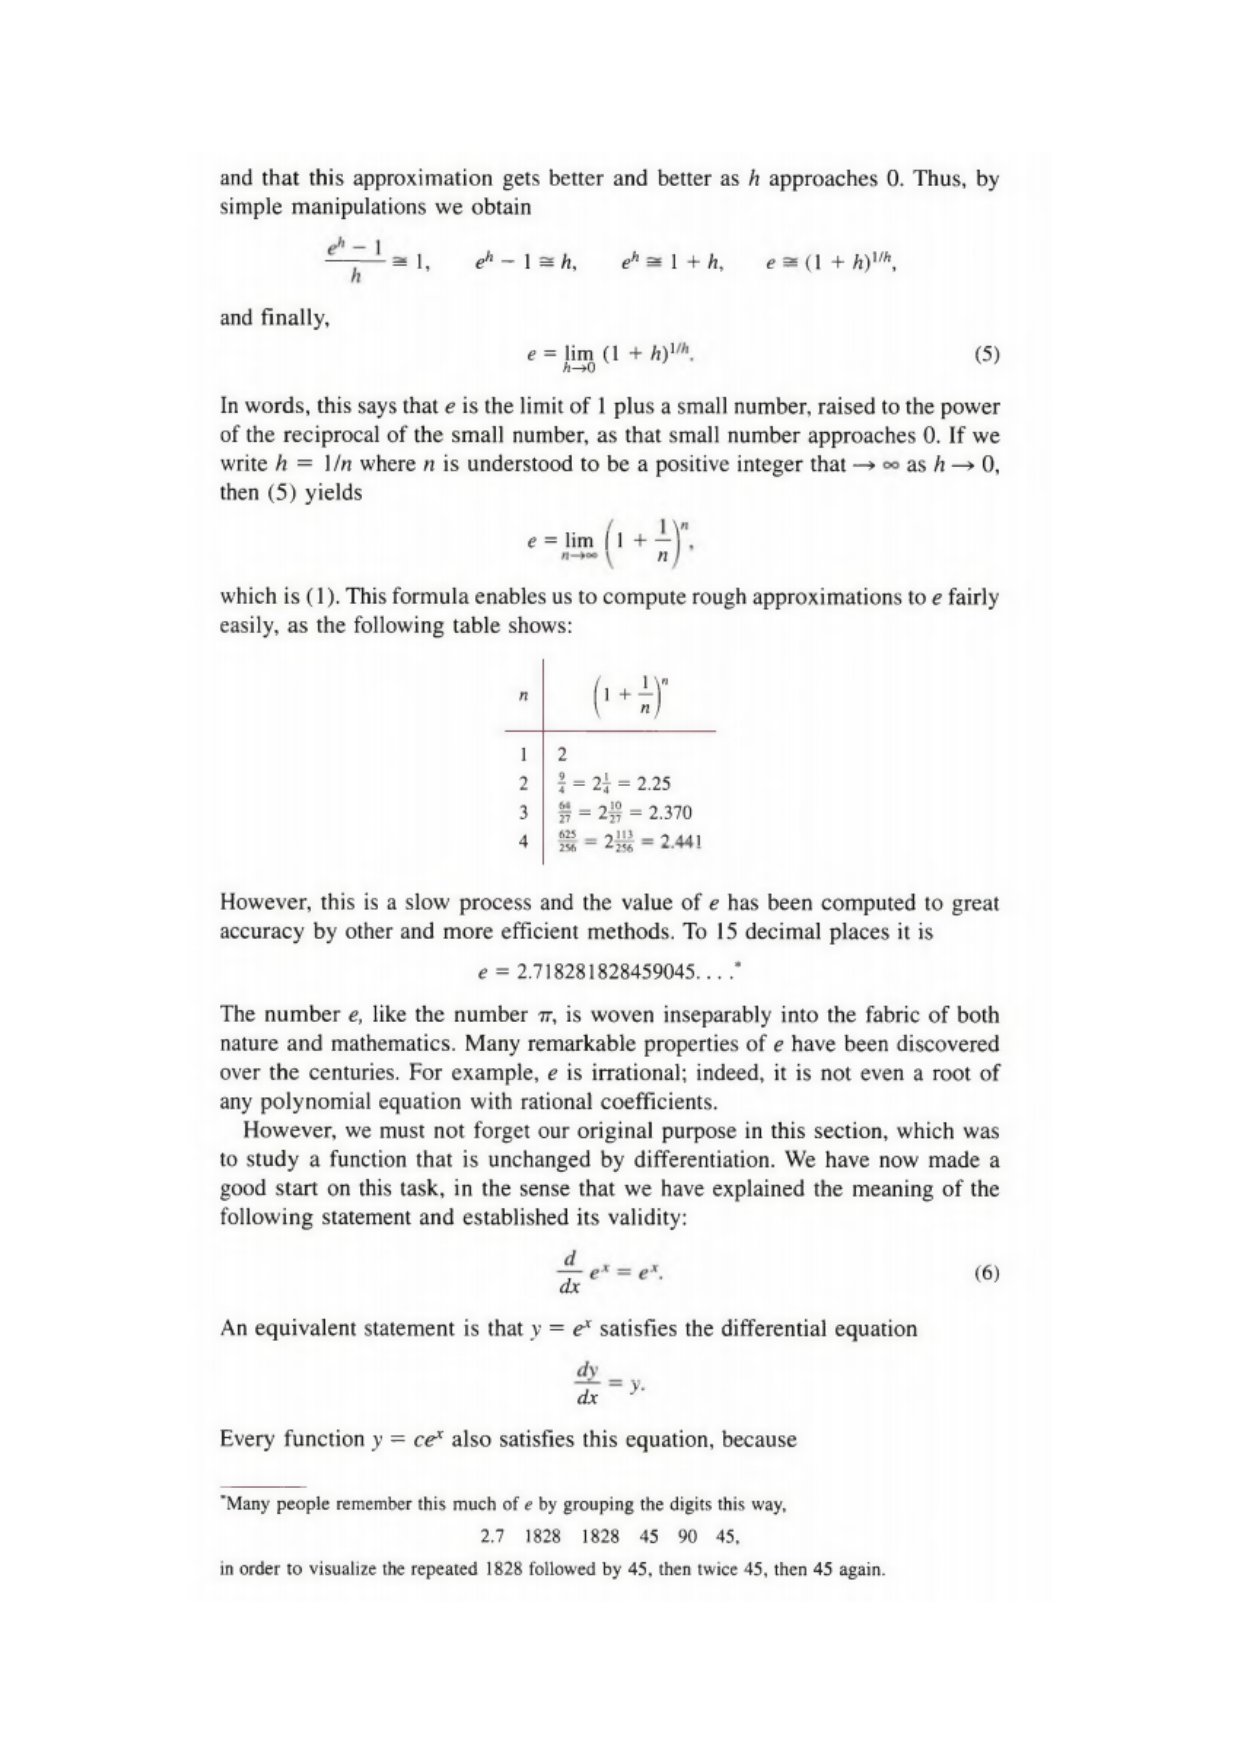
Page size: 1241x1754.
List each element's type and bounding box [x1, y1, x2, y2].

picture [187, 152, 1053, 1602]
